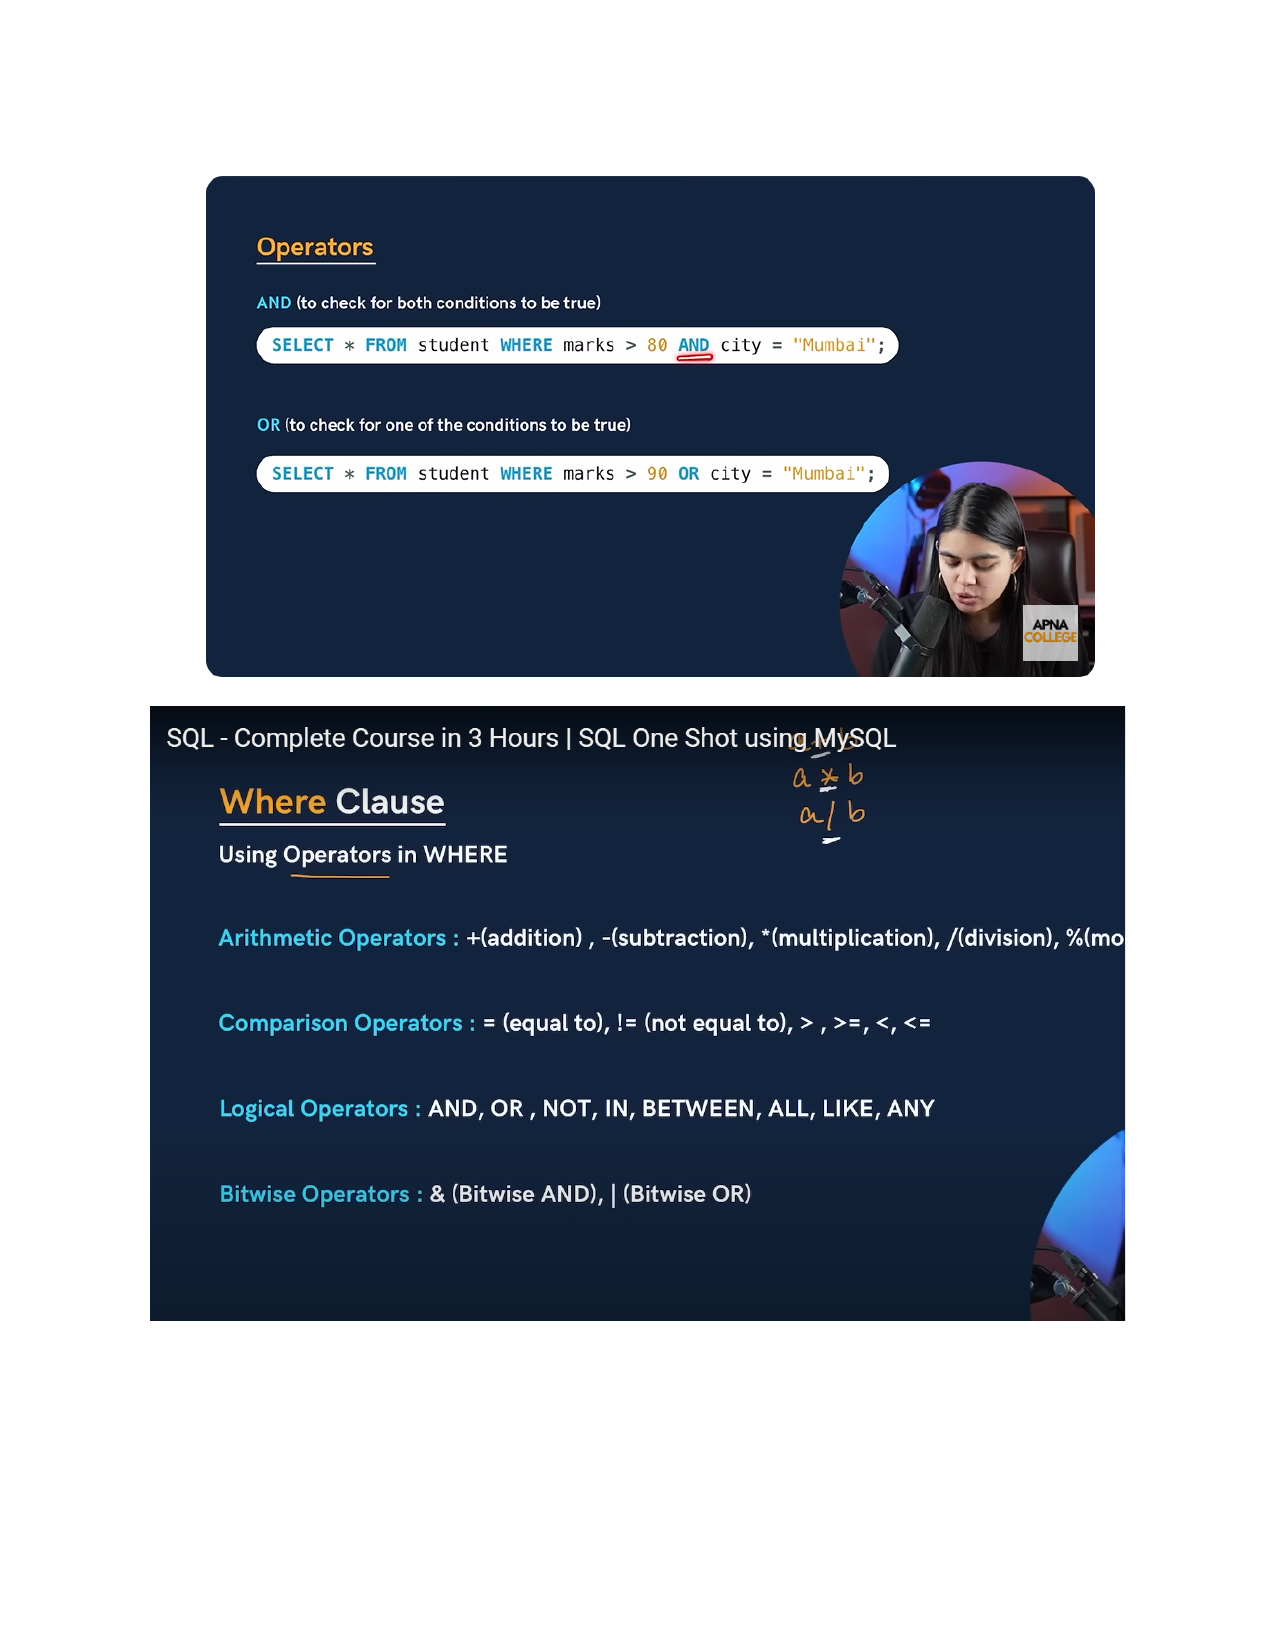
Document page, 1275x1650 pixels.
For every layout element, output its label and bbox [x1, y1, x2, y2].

picture [150, 150, 1125, 688]
picture [150, 706, 1125, 1321]
